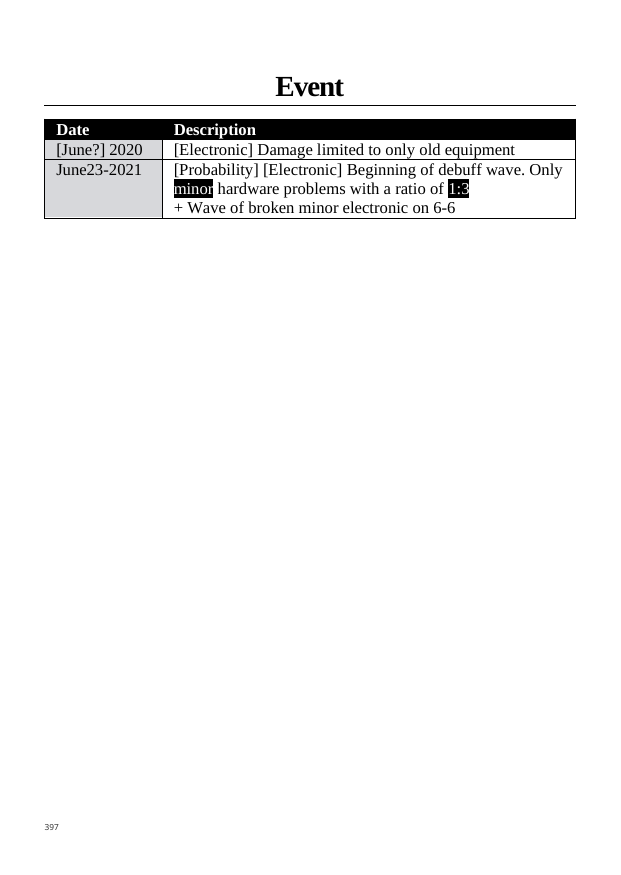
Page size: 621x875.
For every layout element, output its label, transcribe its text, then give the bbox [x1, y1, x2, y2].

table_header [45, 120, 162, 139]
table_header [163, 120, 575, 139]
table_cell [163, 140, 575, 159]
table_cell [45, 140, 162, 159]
subtitle Event [44, 69, 576, 105]
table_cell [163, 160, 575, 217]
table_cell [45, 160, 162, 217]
